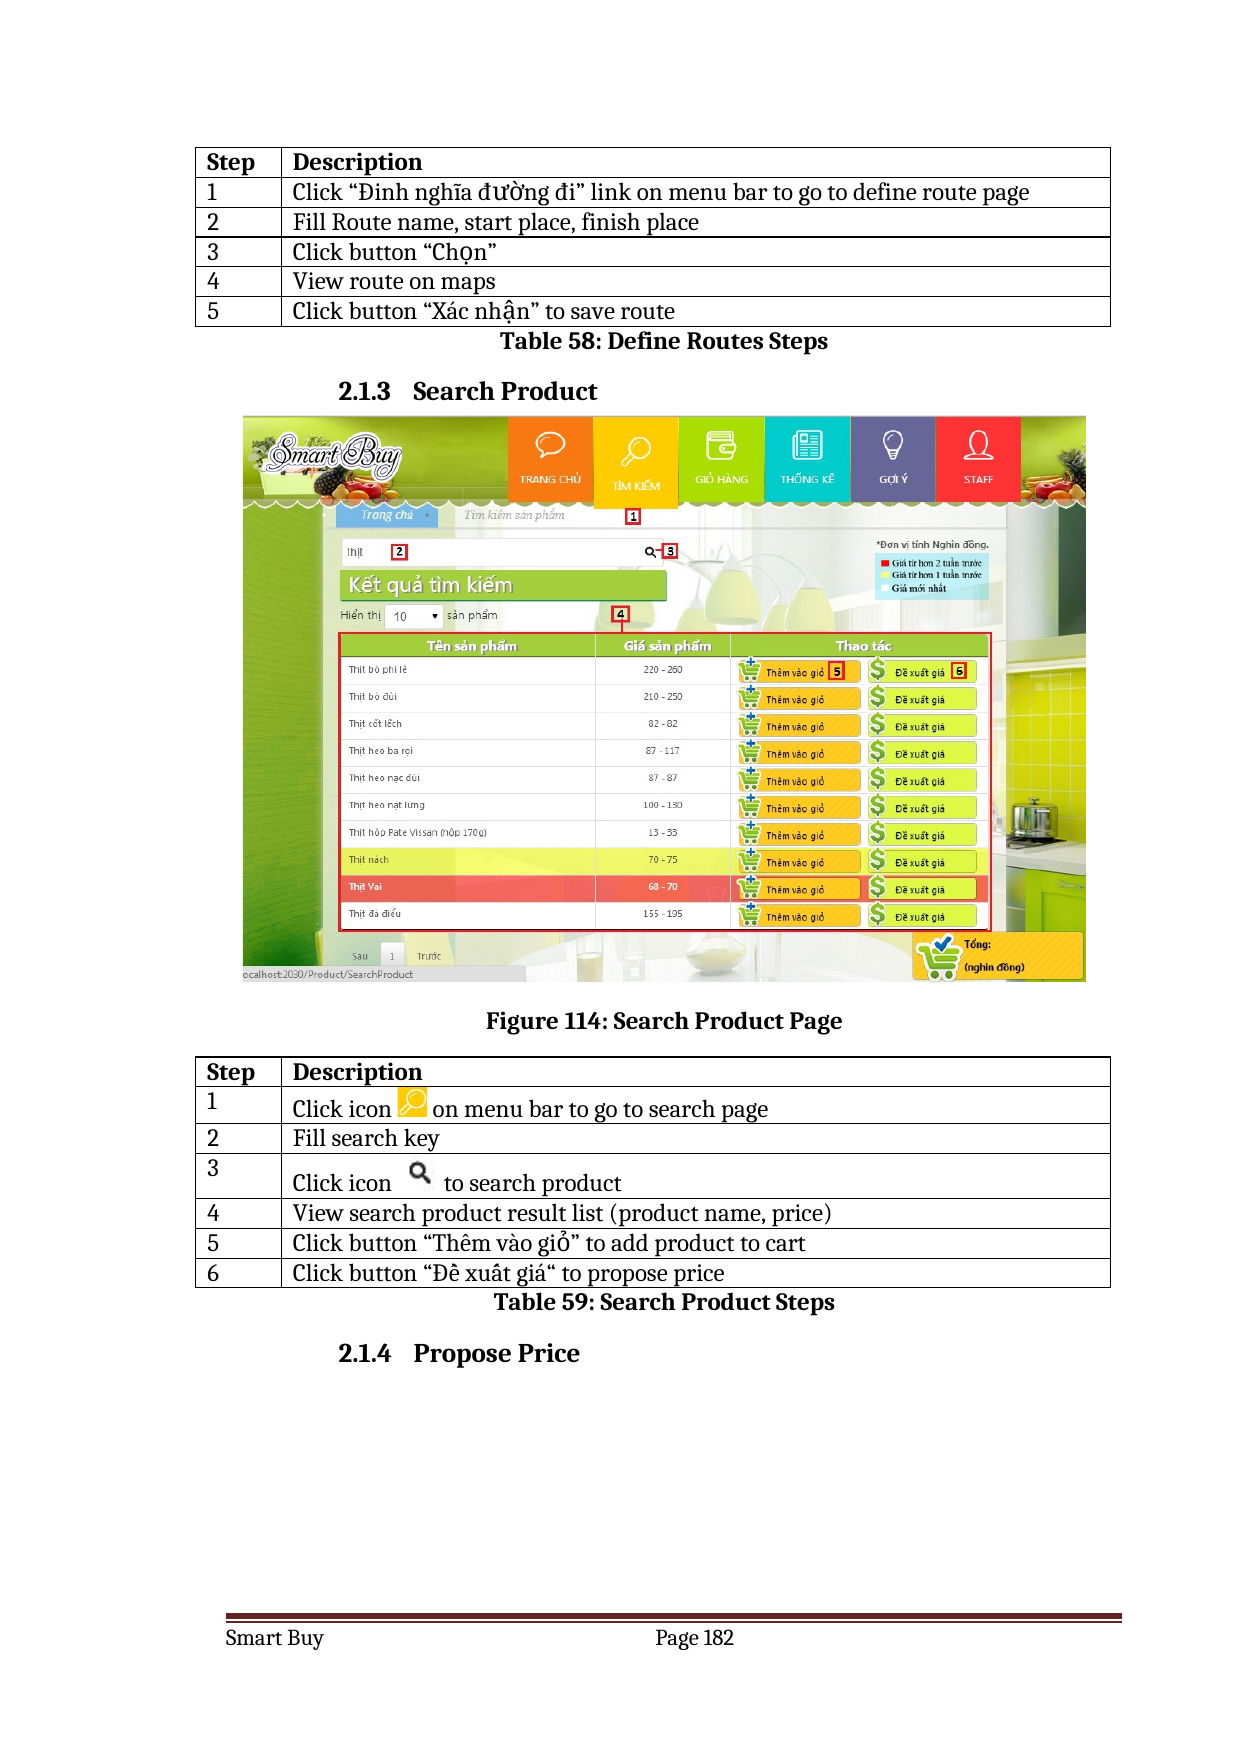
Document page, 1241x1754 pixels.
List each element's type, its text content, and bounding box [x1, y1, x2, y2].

text Figure 114: Search Product Page [207, 1007, 1122, 1036]
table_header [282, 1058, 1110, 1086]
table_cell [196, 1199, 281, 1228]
subtitle Search Product [338, 376, 1122, 407]
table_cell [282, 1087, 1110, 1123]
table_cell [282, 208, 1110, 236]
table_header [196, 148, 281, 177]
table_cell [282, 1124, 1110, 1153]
picture [242, 415, 1086, 982]
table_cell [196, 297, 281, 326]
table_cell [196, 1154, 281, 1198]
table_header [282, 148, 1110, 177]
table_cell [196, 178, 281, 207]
picture [397, 1087, 428, 1117]
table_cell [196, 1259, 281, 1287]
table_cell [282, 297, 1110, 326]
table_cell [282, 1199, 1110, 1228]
subtitle Propose Price [338, 1338, 1122, 1369]
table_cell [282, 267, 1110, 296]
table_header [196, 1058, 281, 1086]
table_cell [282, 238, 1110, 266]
picture [397, 1154, 438, 1192]
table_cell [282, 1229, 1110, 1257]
text Table 59: Search Product Steps [207, 1288, 1122, 1317]
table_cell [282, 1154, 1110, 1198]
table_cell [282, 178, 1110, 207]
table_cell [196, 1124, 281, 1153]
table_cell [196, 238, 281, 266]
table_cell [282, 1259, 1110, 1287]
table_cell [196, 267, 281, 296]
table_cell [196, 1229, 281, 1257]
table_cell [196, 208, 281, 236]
text Table 58: Define Routes Steps [207, 327, 1122, 356]
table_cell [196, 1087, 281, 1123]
